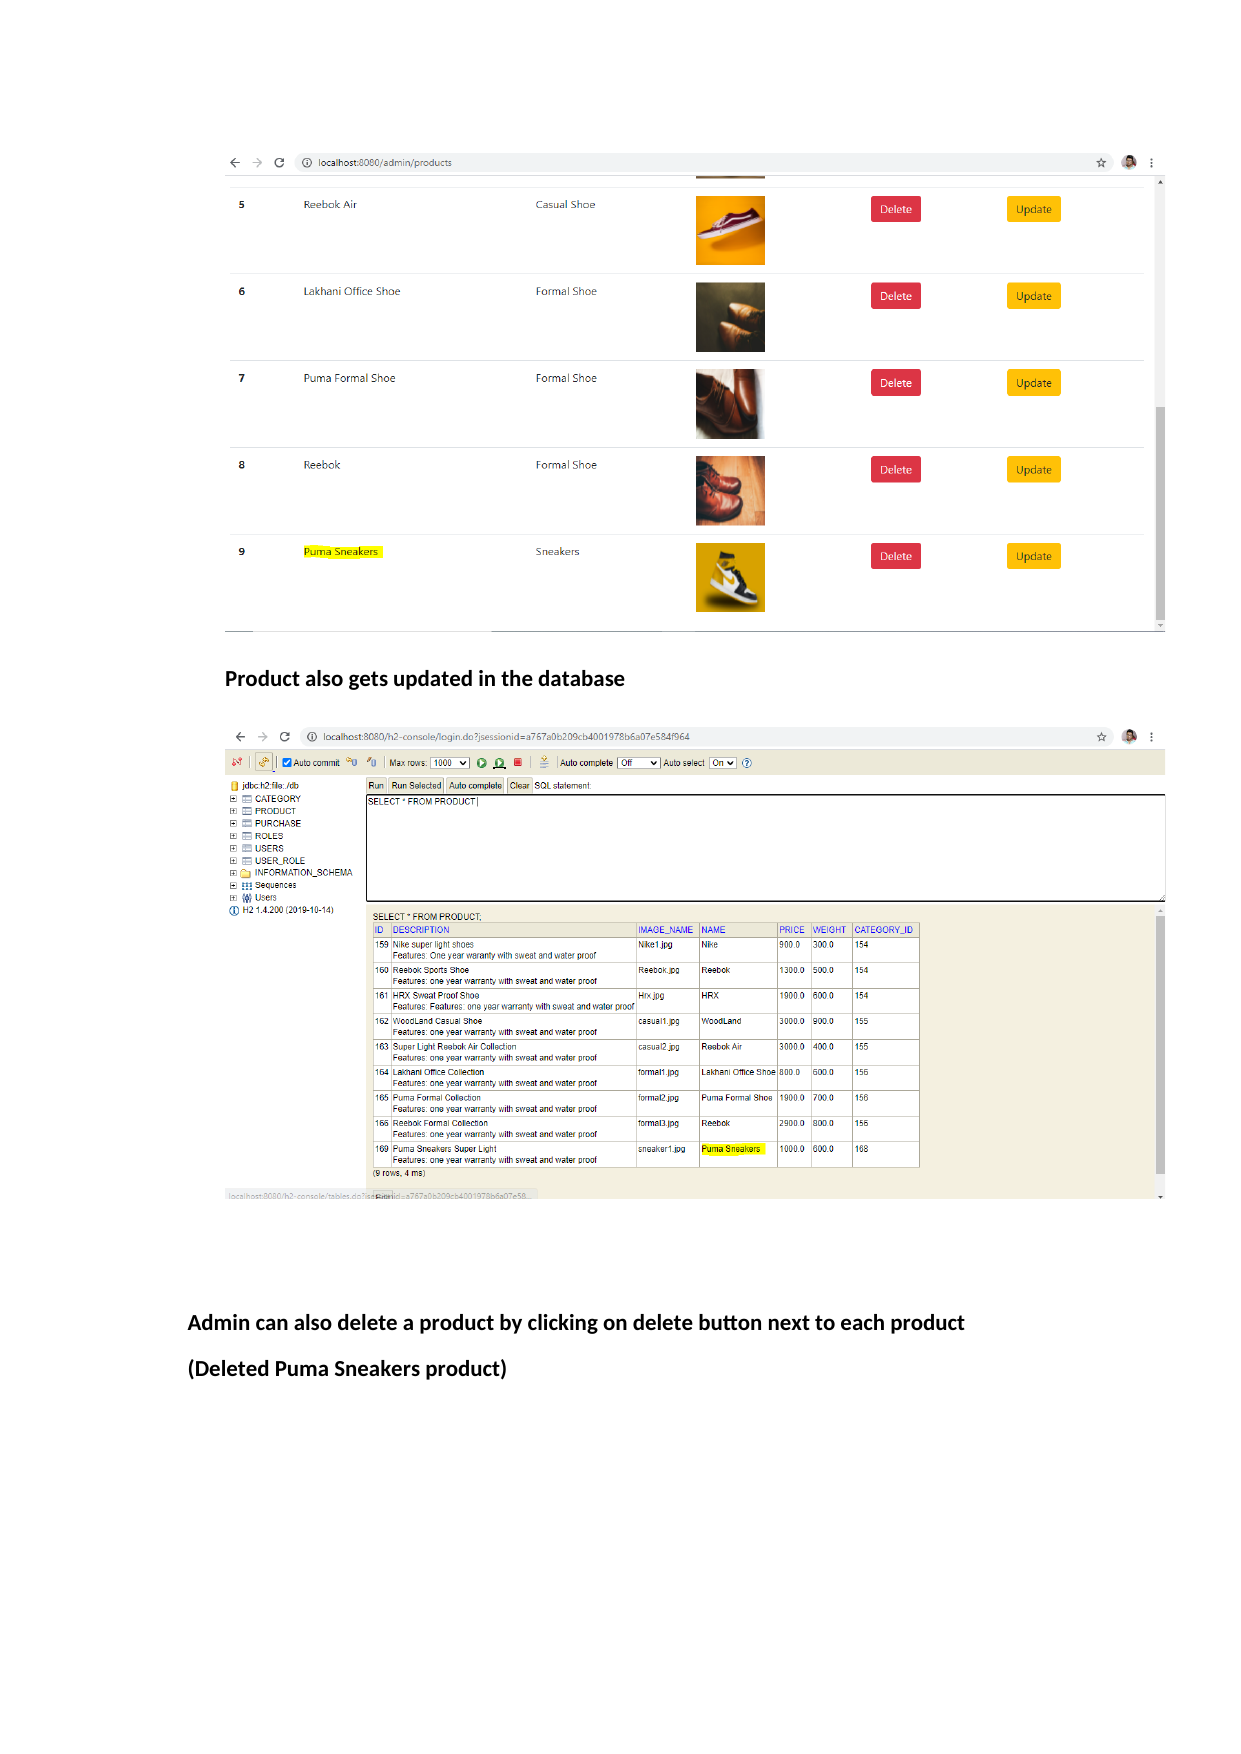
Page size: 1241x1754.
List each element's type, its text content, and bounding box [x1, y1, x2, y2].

text Admin can also delete a product by clicking on delete button next to each product [187, 1308, 1090, 1336]
list Product also gets updated in the database [225, 664, 1090, 692]
picture [225, 724, 1166, 1199]
text (Deleted Puma Sneakers product) [187, 1354, 1090, 1383]
picture [225, 150, 1166, 632]
